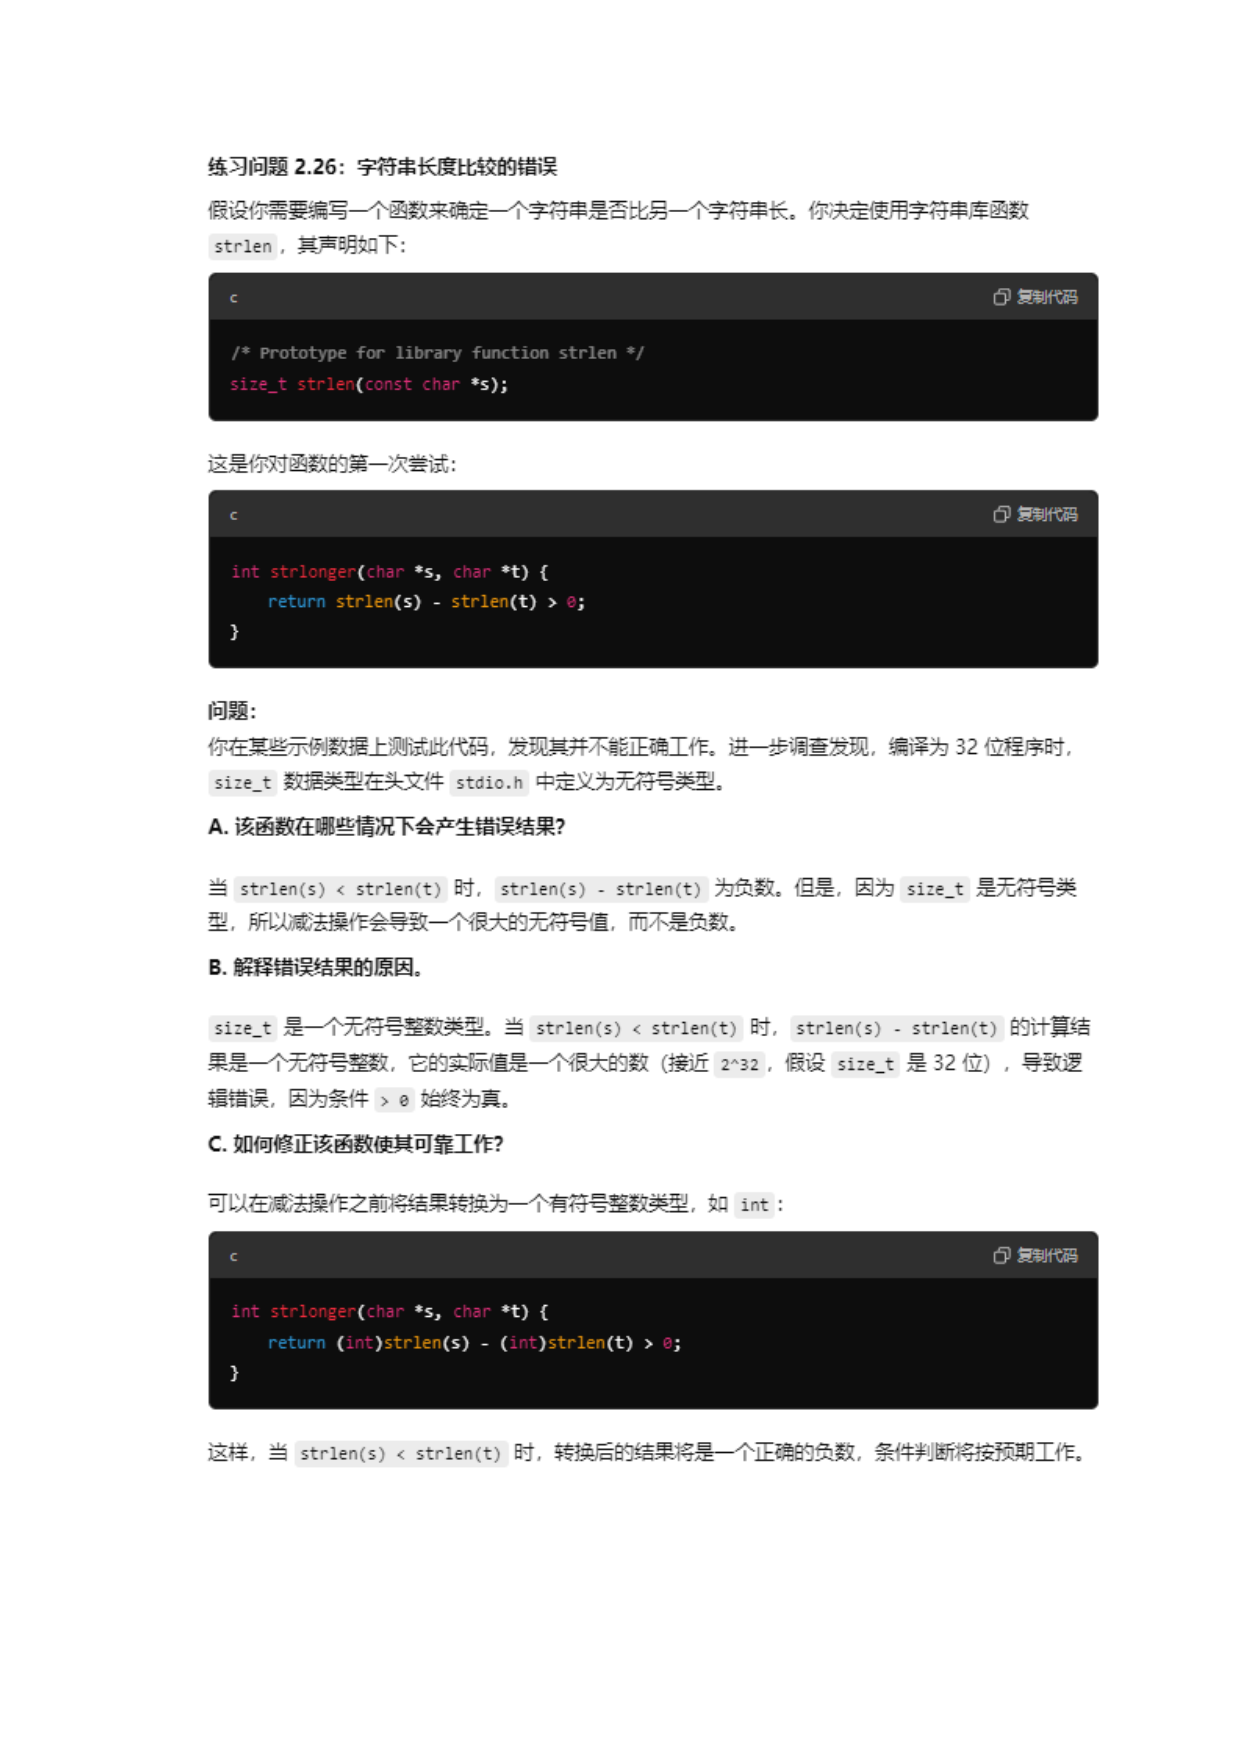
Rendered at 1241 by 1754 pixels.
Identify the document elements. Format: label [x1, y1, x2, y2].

picture [187, 151, 1177, 1477]
